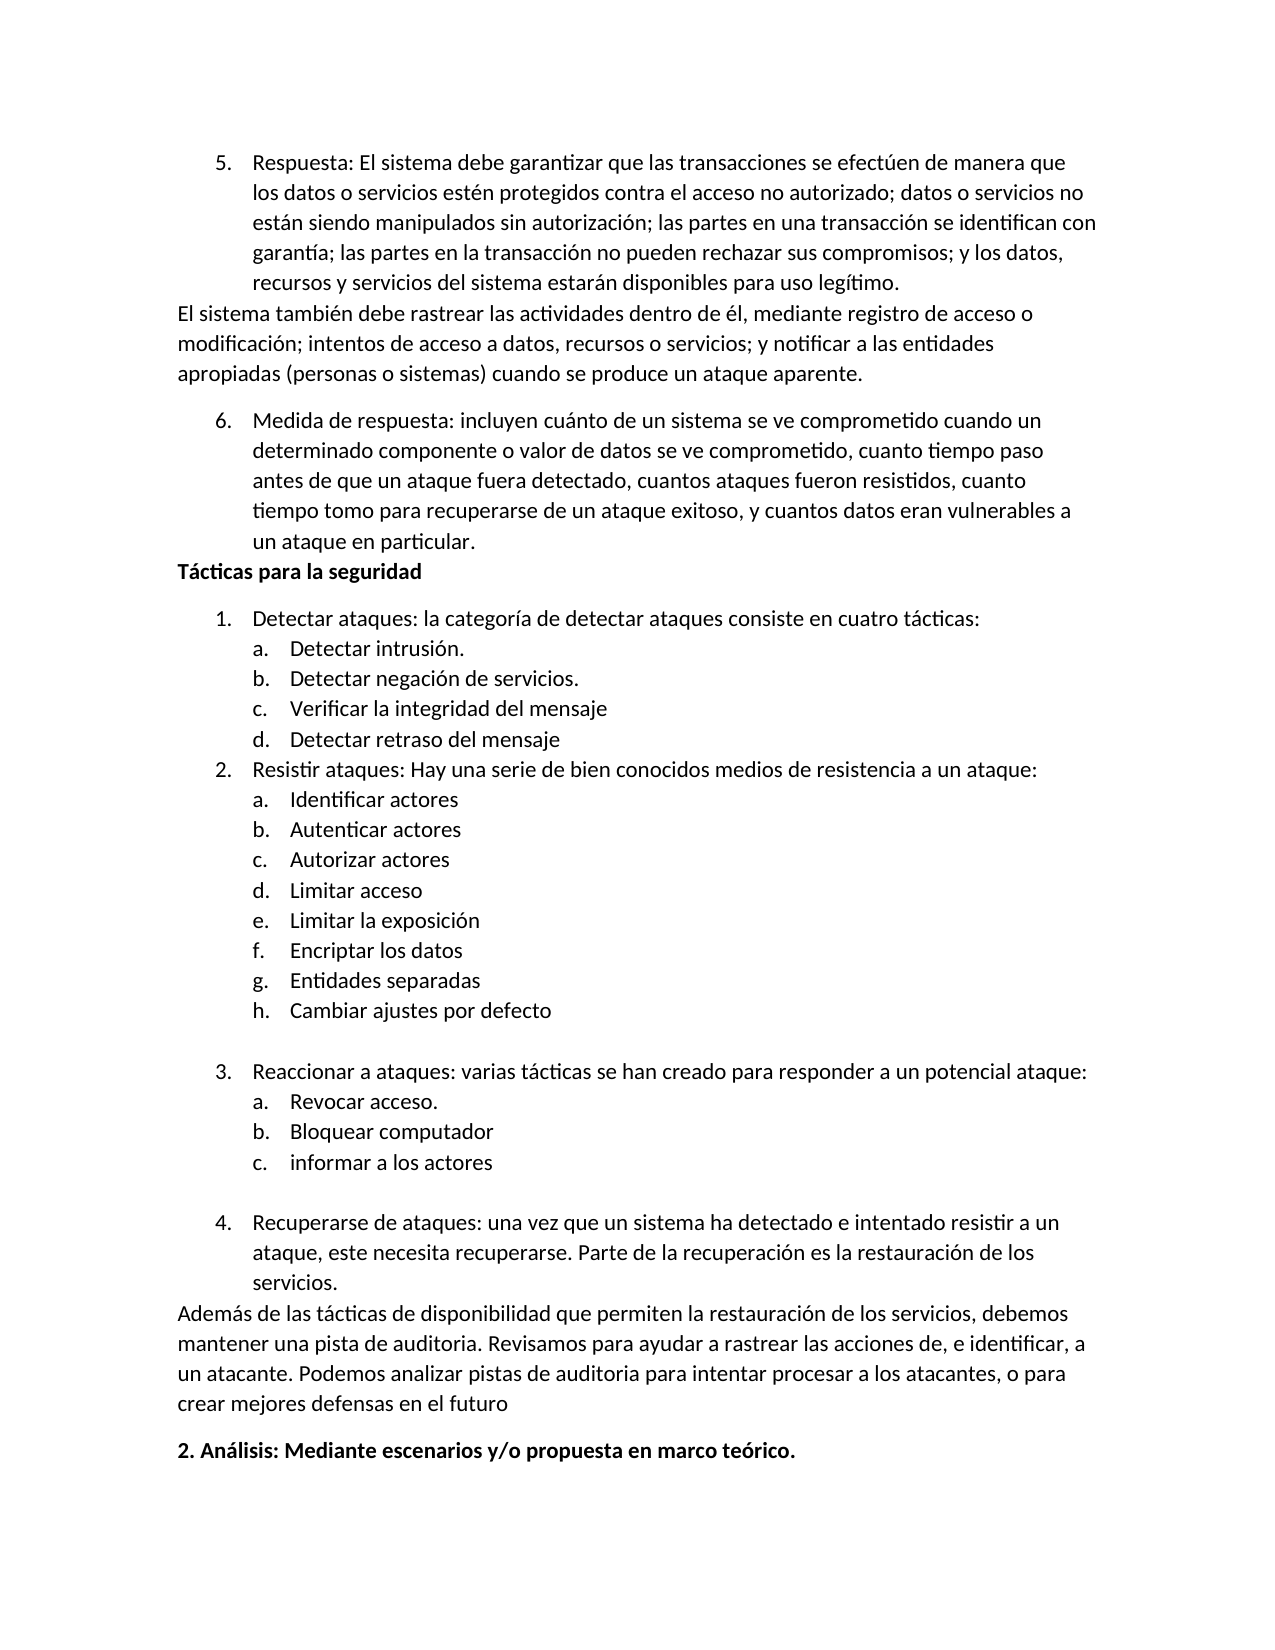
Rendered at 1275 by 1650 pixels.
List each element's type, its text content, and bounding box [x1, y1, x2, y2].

list Verificar la integridad del mensaje [252, 694, 1098, 722]
text El sistema también debe rastrear las actividades dentro de él, mediante registro de acceso o modificación; intentos de acceso a datos, recursos o servicios; y notificar a las entidades apropiadas (personas o sistemas) cuando se produce un ataque aparente. [177, 299, 1098, 387]
list Limitar la exposición [252, 906, 1098, 934]
list Respuesta: El sistema debe garantizar que las transacciones se efectúen de manera que los datos o servicios estén protegidos contra el acceso no autorizado; datos o servicios no están siendo manipulados sin autorización; las partes en una transacción se identifican con garantía; las partes en la transacción no pueden rechazar sus compromisos; y los datos, recursos y servicios del sistema estarán disponibles para uso legítimo. [215, 148, 1098, 296]
list Recuperarse de ataques: una vez que un sistema ha detectado e intentado resistir a un ataque, este necesita recuperarse. Parte de la recuperación es la restauración de los servicios. [215, 1208, 1098, 1296]
list Autenticar actores [252, 815, 1098, 843]
list Bloquear computador [252, 1117, 1098, 1145]
list Reaccionar a ataques: varias tácticas se han creado para responder a un potencial ataque: [215, 1057, 1098, 1085]
list Resistir ataques: Hay una serie de bien conocidos medios de resistencia a un ataque: [215, 755, 1098, 783]
list Detectar ataques: la categoría de detectar ataques consiste en cuatro tácticas: [215, 604, 1098, 632]
list Detectar retraso del mensaje [252, 725, 1098, 753]
text Tácticas para la seguridad [177, 557, 1098, 585]
list Detectar negación de servicios. [252, 664, 1098, 692]
list Detectar intrusión. [252, 634, 1098, 662]
list Limitar acceso [252, 876, 1098, 904]
list Encriptar los datos [252, 936, 1098, 964]
list Revocar acceso. [252, 1087, 1098, 1115]
list informar a los actores [252, 1148, 1098, 1176]
list Identificar actores [252, 785, 1098, 813]
list Cambiar ajustes por defecto [252, 997, 1098, 1024]
list Entidades separadas [252, 966, 1098, 994]
list Medida de respuesta: incluyen cuánto de un sistema se ve comprometido cuando un determinado componente o valor de datos se ve comprometido, cuanto tiempo paso antes de que un ataque fuera detectado, cuantos ataques fueron resistidos, cuanto tiempo tomo para recuperarse de un ataque exitoso, y cuantos datos eran vulnerables a un ataque en particular. [215, 406, 1098, 555]
text Además de las tácticas de disponibilidad que permiten la restauración de los servicios, debemos mantener una pista de auditoria. Revisamos para ayudar a rastrear las acciones de, e identificar, a un atacante. Podemos analizar pistas de auditoria para intentar procesar a los atacantes, o para crear mejores defensas en el futuro [177, 1299, 1098, 1417]
text 2. Análisis: Mediante escenarios y/o propuesta en marco teórico. [177, 1436, 1098, 1464]
list Autorizar actores [252, 846, 1098, 873]
